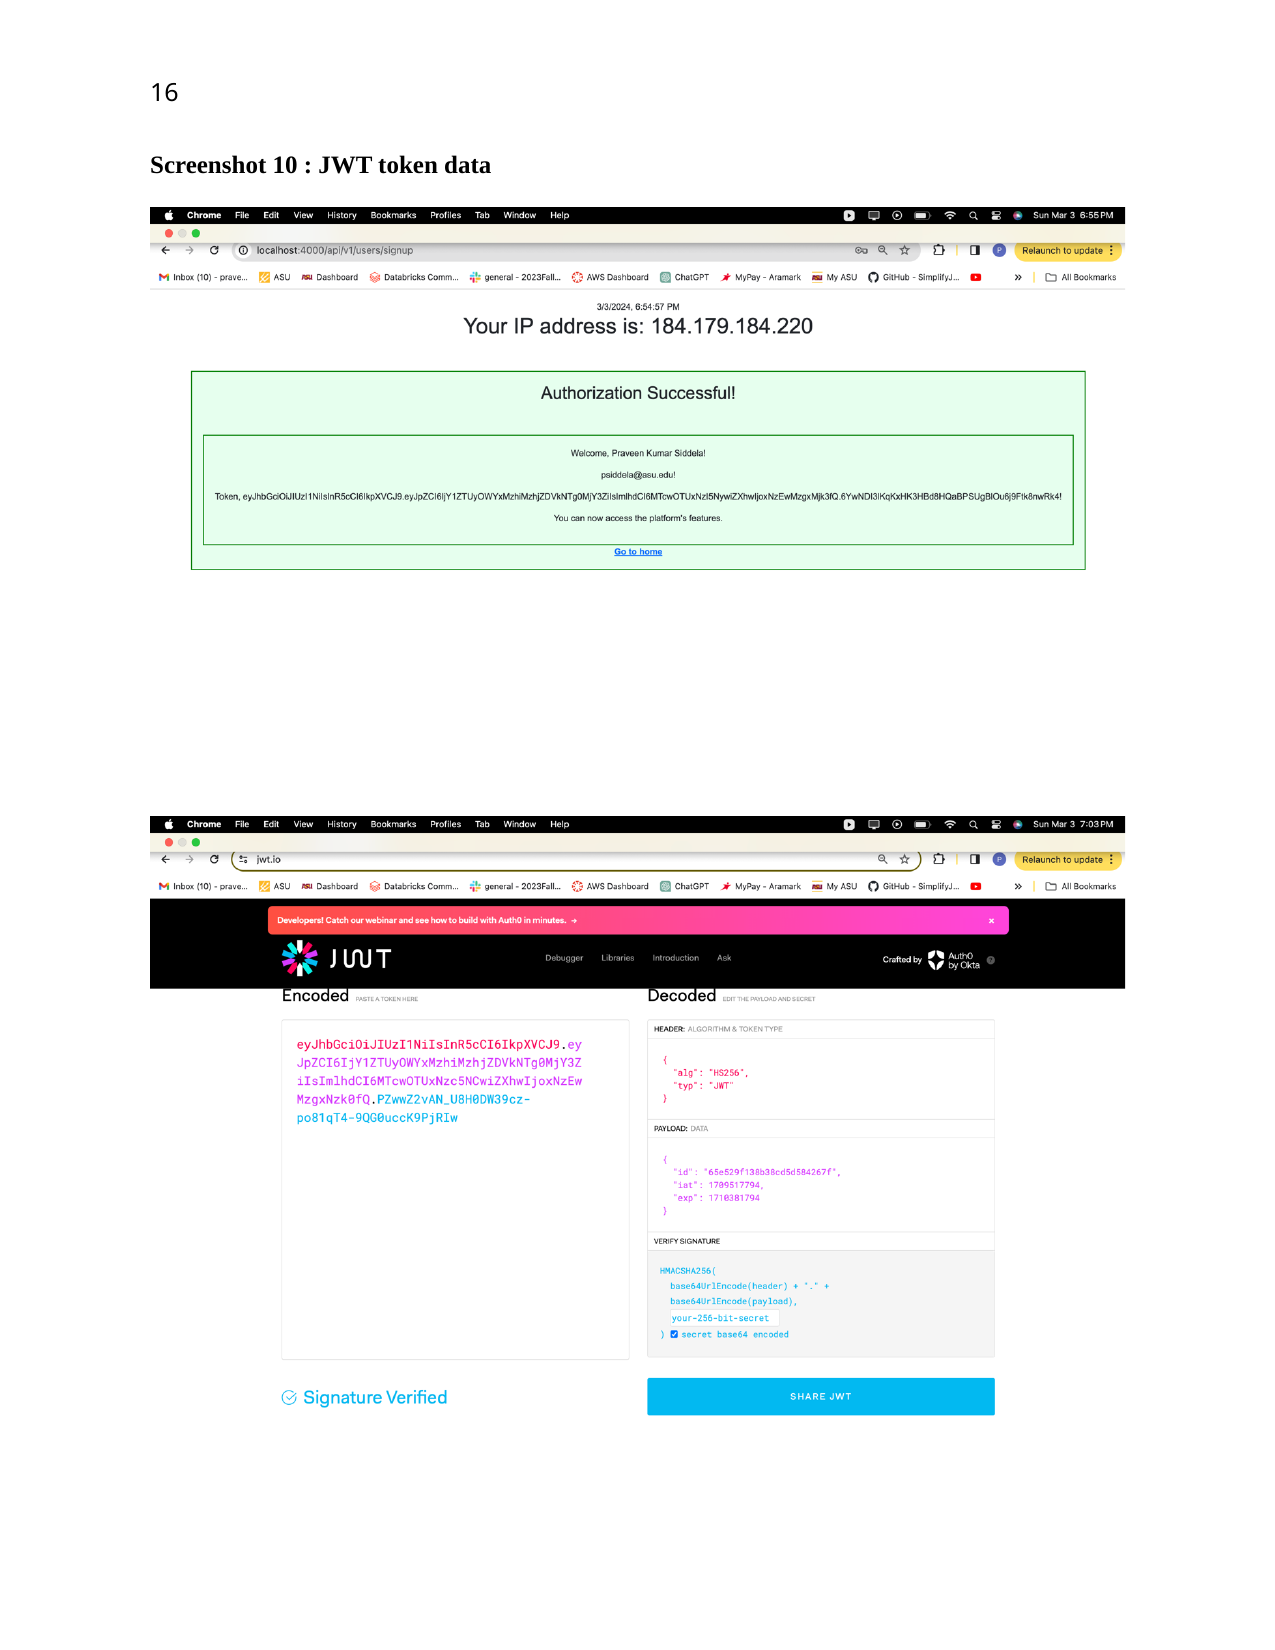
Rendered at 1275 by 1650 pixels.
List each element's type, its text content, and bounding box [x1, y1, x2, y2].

picture [150, 207, 1125, 1427]
text Screenshot 10 : JWT token data [150, 150, 1125, 179]
